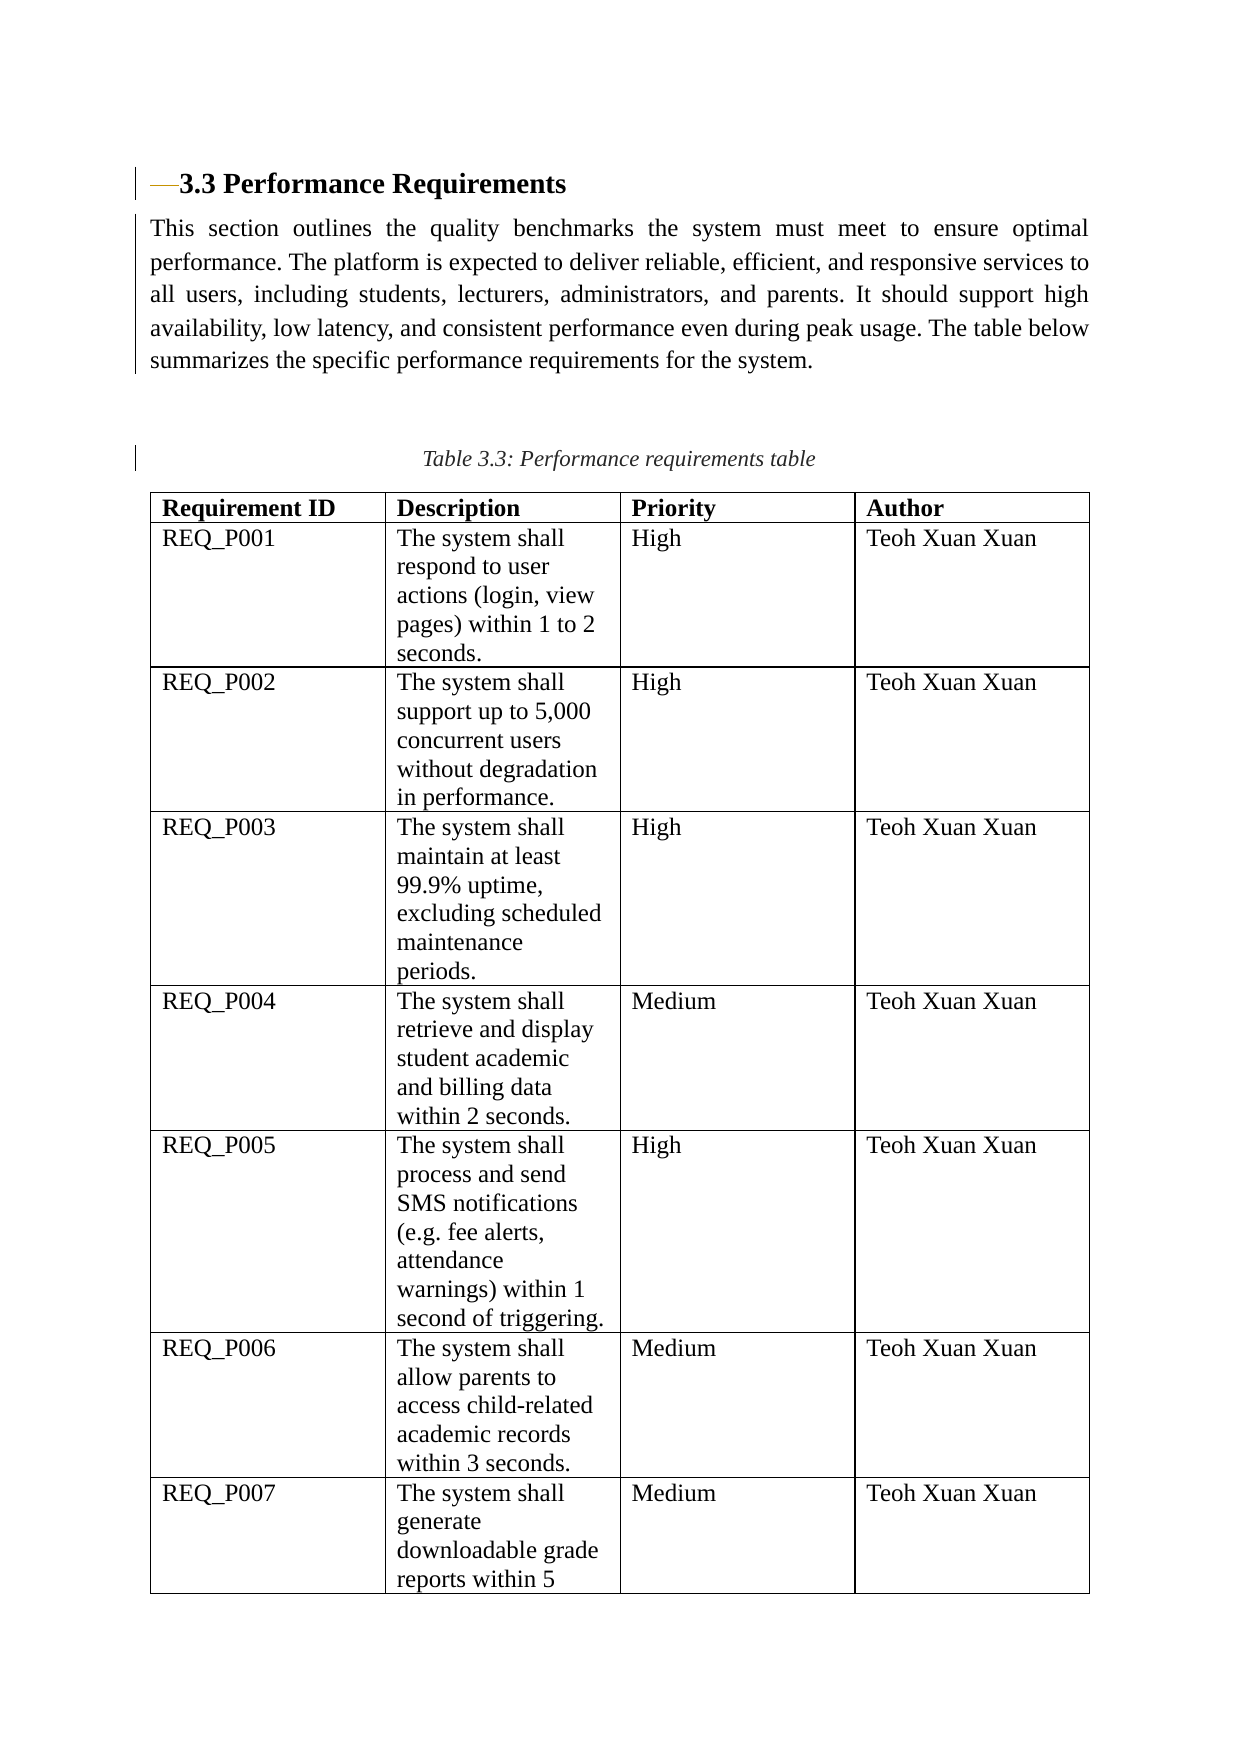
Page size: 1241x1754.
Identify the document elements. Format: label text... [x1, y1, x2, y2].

table_cell The system shall respond to user actions (login, view pages) within 1 to 2 seconds. [386, 523, 620, 666]
table_cell REQ_P003 [151, 812, 385, 985]
table_header Description [386, 493, 620, 522]
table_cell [386, 1478, 620, 1593]
table_cell The system shall allow parents to access child-related academic records within 3 seconds. [386, 1333, 620, 1477]
table_cell Teoh Xuan Xuan [856, 668, 1089, 811]
table_cell REQ_P007 [151, 1478, 385, 1593]
table_header Requirement ID [151, 493, 385, 522]
table_cell High [621, 812, 854, 985]
table_cell Medium [621, 1478, 854, 1593]
table_cell Teoh Xuan Xuan [856, 1333, 1089, 1477]
table_cell The system shall process and send SMS notifications (e.g. fee alerts, attendance warnings) within 1 second of triggering. [386, 1131, 620, 1332]
table_cell Teoh Xuan Xuan [856, 1478, 1089, 1593]
table_header Priority [621, 493, 854, 522]
table_cell High [621, 1131, 854, 1332]
table_cell High [621, 523, 854, 666]
subtitle 3.3 Performance Requirements [150, 167, 1090, 200]
text This section outlines the quality benchmarks the system must meet to ensure optimal performance. The platform is expected to deliver reliable, efficient, and responsive services to all users, including students, lecturers, administrators, and parents. It should support high availability, low latency, and consistent performance even during peak usage. The table below summarizes the specific performance requirements for the system. [150, 213, 1090, 374]
table_cell The system shall maintain at least 99.9% uptime, excluding scheduled maintenance periods. [386, 812, 620, 985]
table_cell REQ_P005 [151, 1131, 385, 1332]
text Table 3.3: Performance requirements table [150, 445, 1090, 471]
table_cell Teoh Xuan Xuan [856, 523, 1089, 666]
table_cell High [621, 668, 854, 811]
table_cell REQ_P002 [151, 668, 385, 811]
table_cell Medium [621, 986, 854, 1129]
table_cell Teoh Xuan Xuan [856, 812, 1089, 985]
table_cell REQ_P006 [151, 1333, 385, 1477]
table_cell The system shall support up to 5,000 concurrent users without degradation in performance. [386, 668, 620, 811]
table_cell The system shall retrieve and display student academic and billing data within 2 seconds. [386, 986, 620, 1129]
table_cell REQ_P004 [151, 986, 385, 1129]
table_cell Teoh Xuan Xuan [856, 986, 1089, 1129]
table_cell REQ_P001 [151, 523, 385, 666]
table_cell Medium [621, 1333, 854, 1477]
table_cell Teoh Xuan Xuan [856, 1131, 1089, 1332]
table_header Author [856, 493, 1089, 522]
